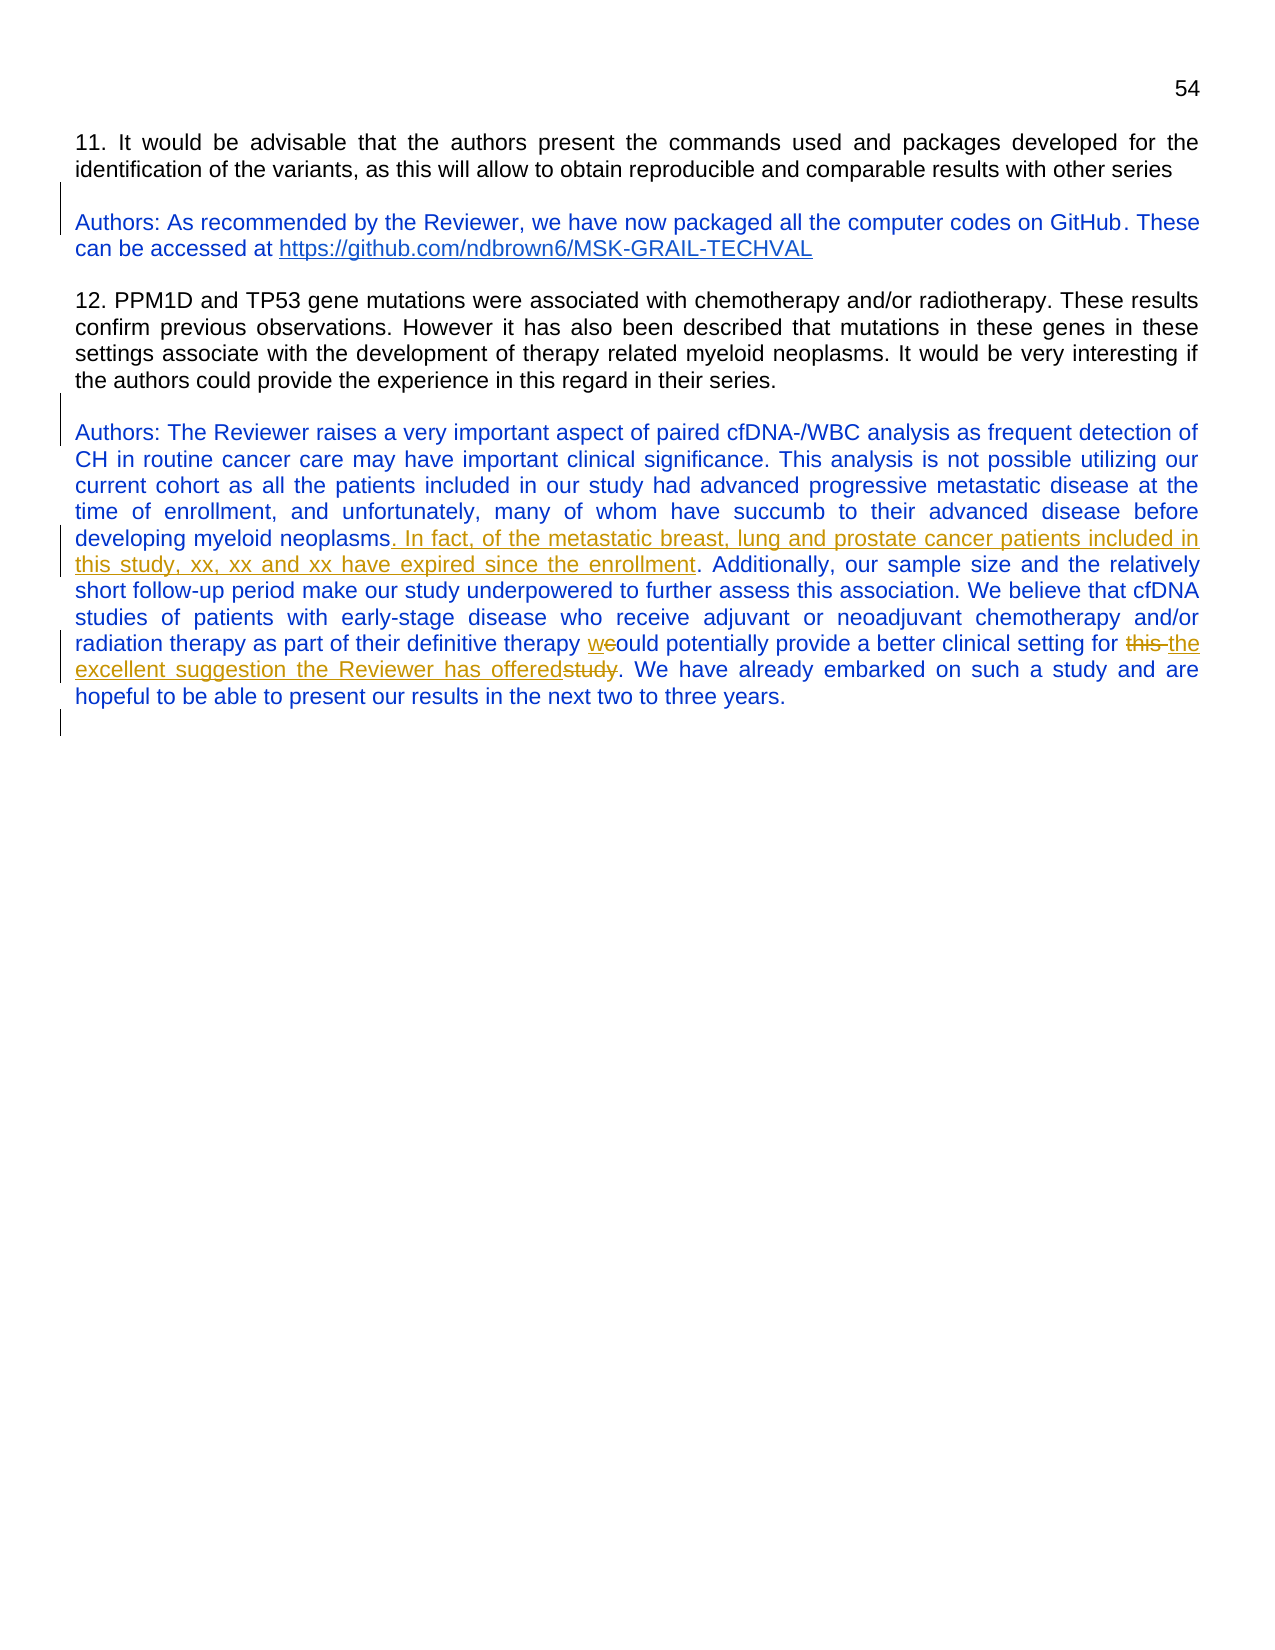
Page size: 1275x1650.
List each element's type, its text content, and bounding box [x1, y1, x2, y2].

text 11. It would be advisable that the authors present the commands used and packages developed for the identification of the variants, as this will allow to obtain reproducible and comparable results with other series [75, 129, 1200, 182]
text Authors: As recommended by the Reviewer, we have now packaged all the computer codes on GitHub. These can be accessed at https://github.com/ndbrown6/MSK-GRAIL-TECHVAL [75, 208, 1200, 261]
text Authors: The Reviewer raises a very important aspect of paired cfDNA-/WBC analysis as frequent detection of CH in routine cancer care may have important clinical significance. This analysis is not possible utilizing our current cohort as all the patients included in our study had advanced progressive metastatic disease at the time of enrollment, and unfortunately, many of whom have succumb to their advanced disease before developing myeloid neoplasms. Additionally, our sample size and the relatively short follow-up period make our study underpowered to further assess this association. We believe that cfDNA studies of patients with early-stage disease who receive adjuvant or neoadjuvant chemotherapy and/or radiation therapy as part of their definitive therapy ould potentially provide a better clinical setting for . We have already embarked on such a study and are hopeful to be able to present our results in the next two to three years. [75, 419, 1200, 709]
text 12. PPM1D and TP53 gene mutations were associated with chemotherapy and/or radiotherapy. These results confirm previous observations. However it has also been described that mutations in these genes in these settings associate with the development of therapy related myeloid neoplasms. It would be very interesting if the authors could provide the experience in this regard in their series. [75, 287, 1200, 393]
